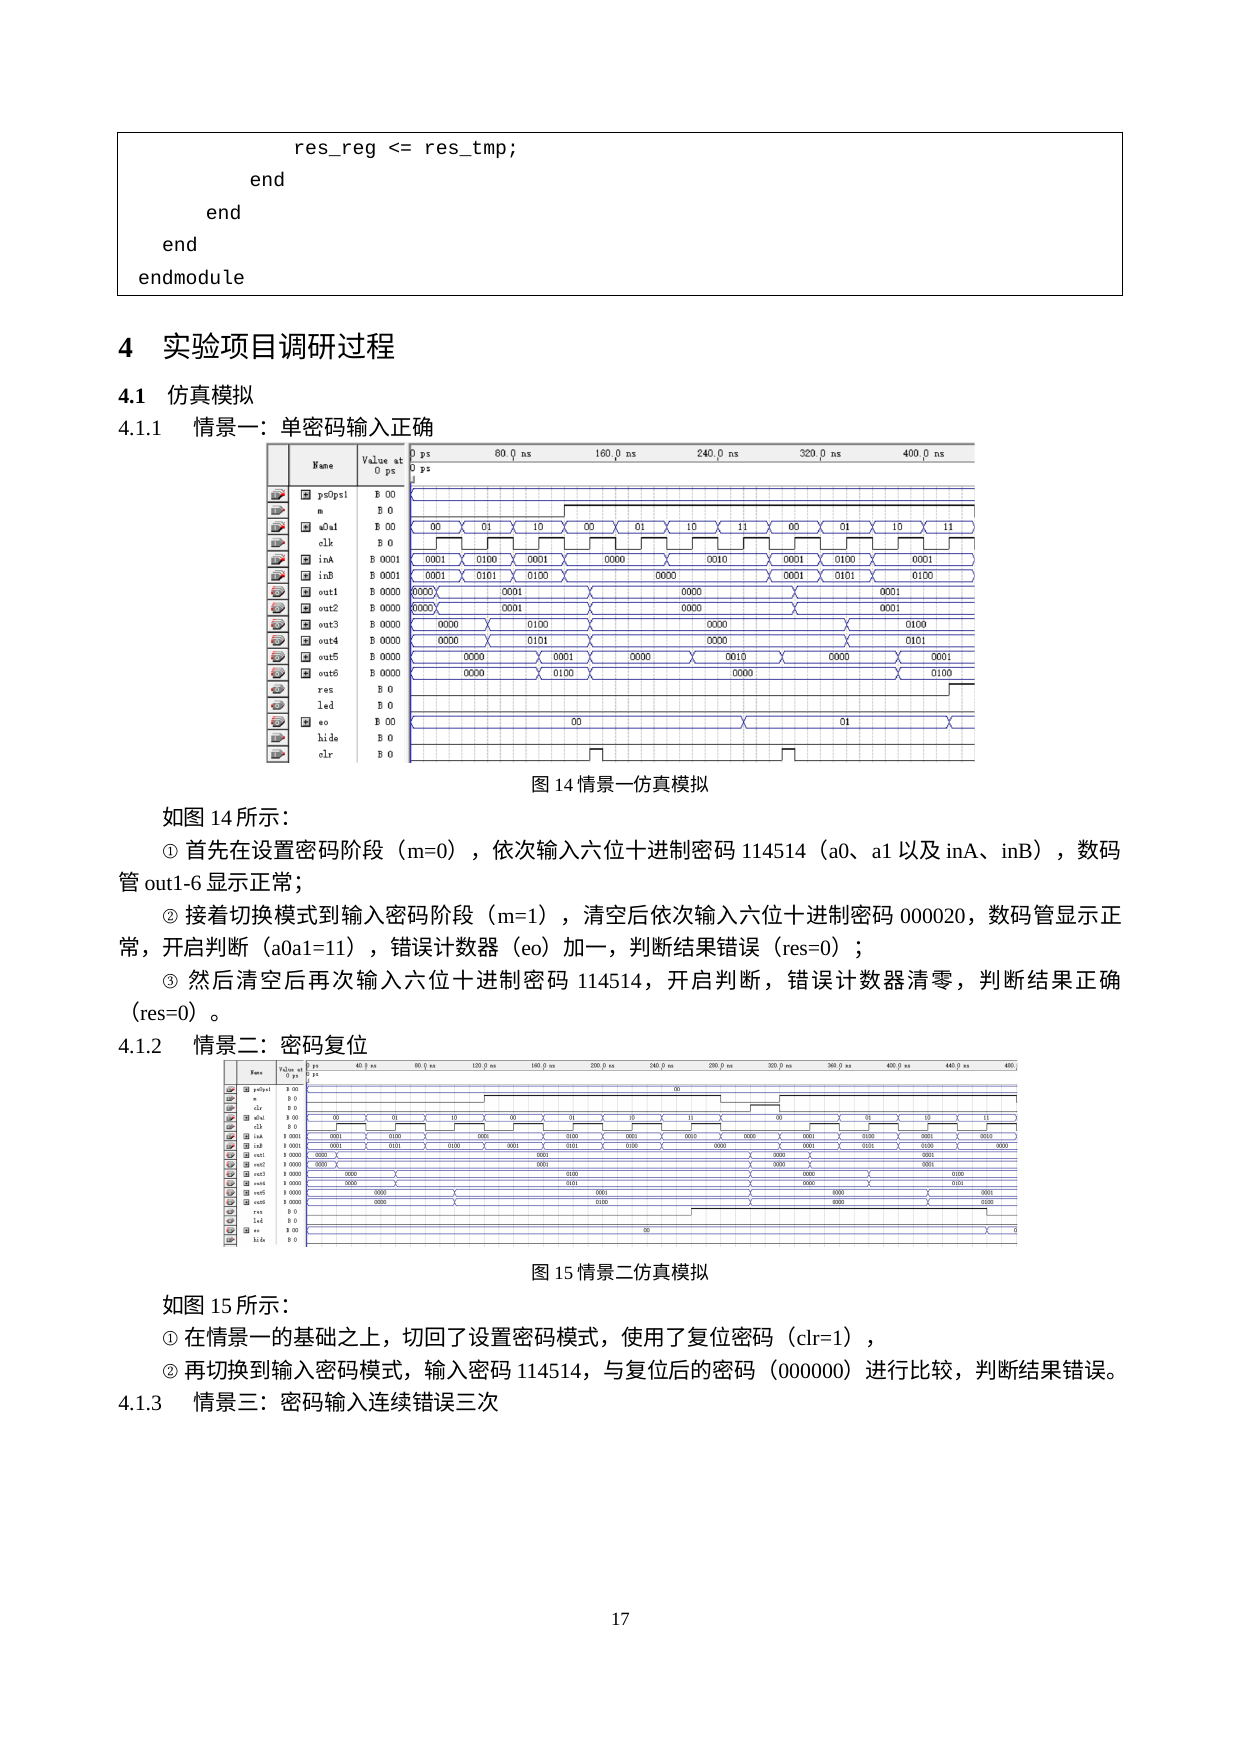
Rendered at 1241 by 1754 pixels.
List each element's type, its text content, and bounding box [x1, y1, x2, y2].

text 实验项目调研过程 [118, 312, 1122, 377]
text endmodule [118, 262, 1122, 295]
text ① 首先在设置密码阶段（m=0），依次输入六位十进制密码114514（a0、a1以及inA、inB），数码管out1-6显示正常； [118, 832, 1122, 897]
text res_reg <= res_tmp; [118, 133, 1122, 165]
text 情景三：密码输入连续错误三次 [118, 1385, 1122, 1417]
text end [118, 165, 1122, 198]
picture [223, 1060, 1018, 1247]
list 图14 情景一仿真模拟 [118, 767, 1122, 800]
text 情景一：单密码输入正确 [118, 410, 1122, 442]
text ② 接着切换模式到输入密码阶段（m=1），清空后依次输入六位十进制密码000020，数码管显示正常，开启判断（a0a1=11），错误计数器（eo）加一，判断结果错误（res=0）； [118, 897, 1122, 962]
text ② 再切换到输入密码模式，输入密码114514，与复位后的密码（000000）进行比较，判断结果错误。 [118, 1352, 1122, 1385]
list 仿真模拟 [118, 377, 1122, 410]
text ③ 然后清空后再次输入六位十进制密码114514，开启判断，错误计数器清零，判断结果正确（res=0）。 [118, 962, 1122, 1027]
text 如图15所示： [118, 1287, 1122, 1320]
text end [118, 230, 1122, 262]
text 如图14所示： [118, 800, 1122, 832]
picture [265, 442, 975, 763]
text ① 在情景一的基础之上，切回了设置密码模式，使用了复位密码（clr=1）， [118, 1320, 1122, 1352]
text 情景二：密码复位 [118, 1027, 1122, 1060]
text end [118, 198, 1122, 230]
list 图15 情景二仿真模拟 [118, 1255, 1122, 1287]
